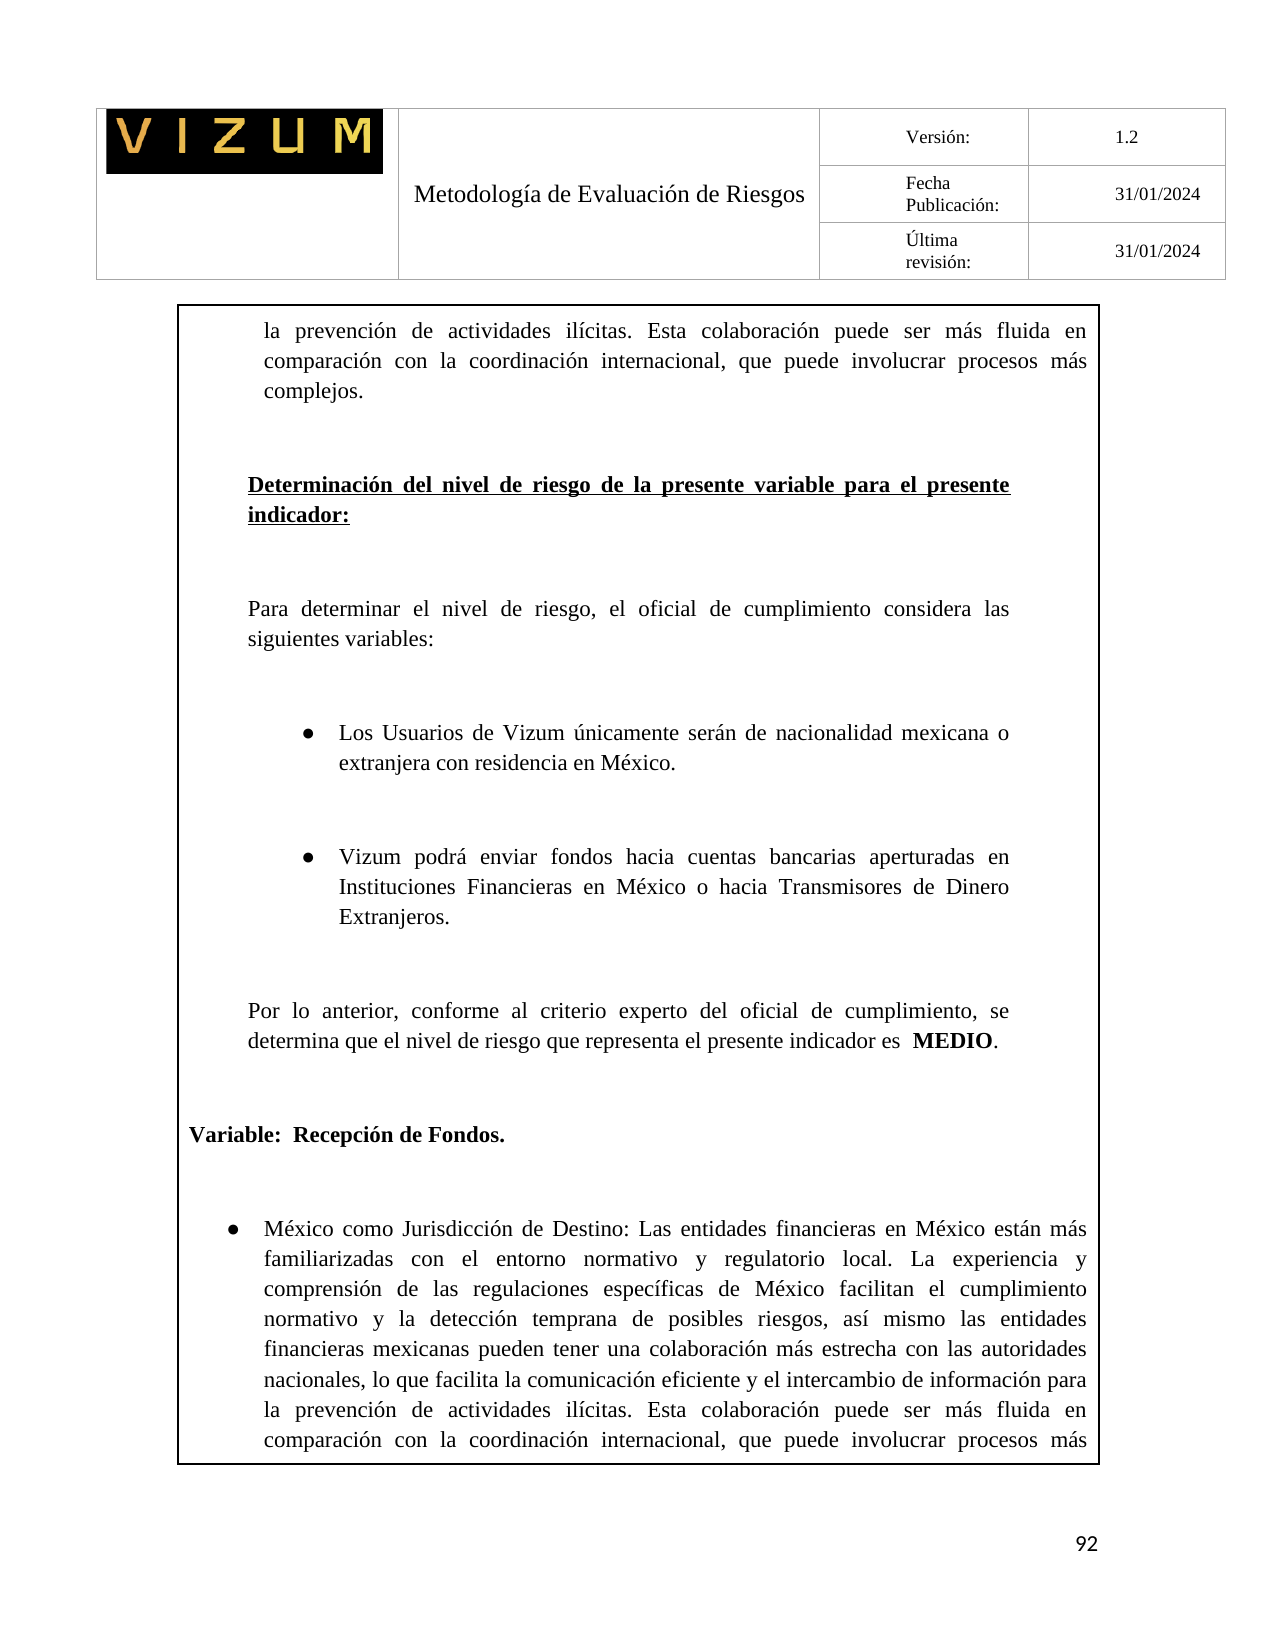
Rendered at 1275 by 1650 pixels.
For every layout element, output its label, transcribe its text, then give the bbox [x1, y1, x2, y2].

picture [106, 109, 383, 174]
